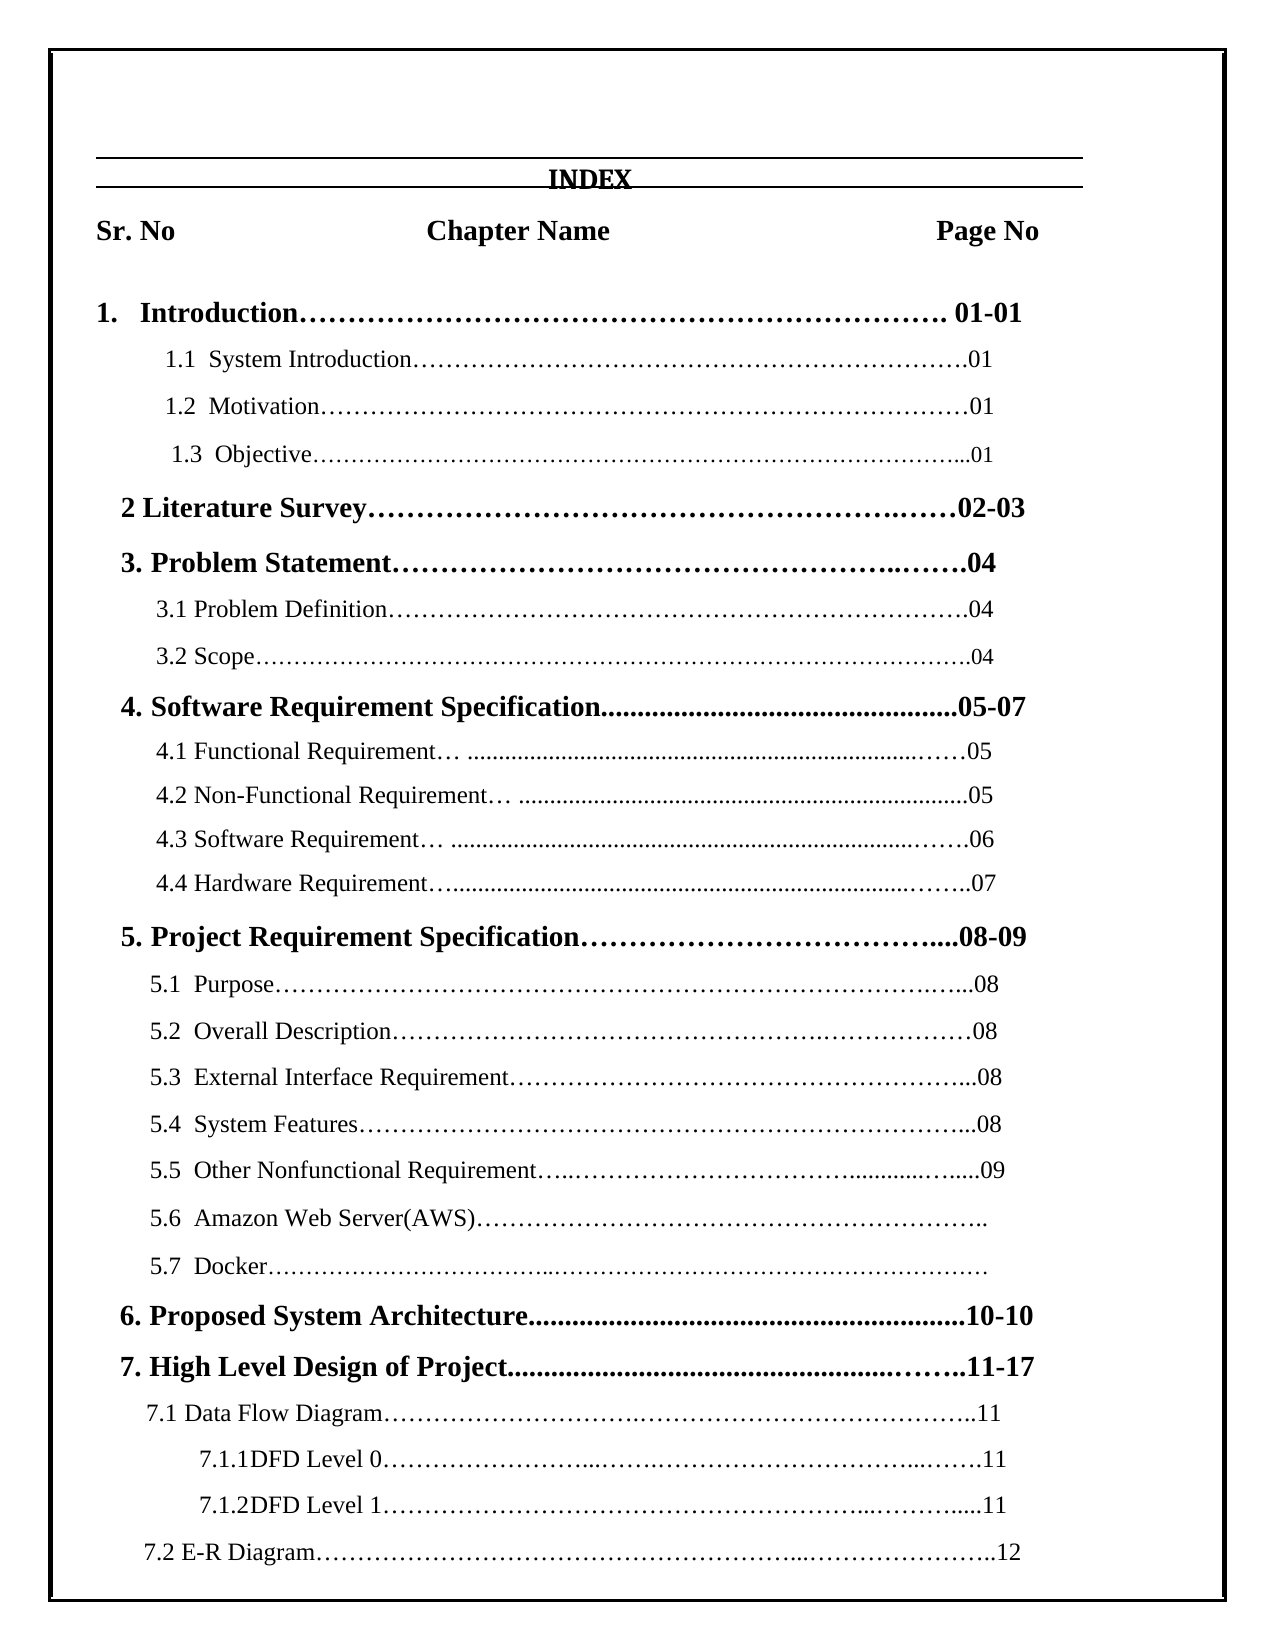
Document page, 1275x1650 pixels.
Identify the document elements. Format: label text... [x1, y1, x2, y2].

text 5. Project Requirement Specification………………………………....08-09 [121, 919, 1183, 953]
list Amazon Web Server(AWS)…………………………………………………….. [149, 1203, 1183, 1232]
list External Interface Requirement………………………………………………...08 [149, 1062, 1183, 1091]
list Non-Functional Requirement… ........................................................................05 [156, 780, 1183, 809]
list Proposed System Architecture............................................................10-10 [119, 1298, 1183, 1332]
text 1.1 System Introduction………………………………………………………….01 [96, 344, 1183, 373]
list Scope………………………………………………………………………………….04 [156, 641, 1183, 670]
list High Level Design of Project.....................................................……..11-17 [119, 1349, 1183, 1382]
list Software Requirement… ..........................................................................…….06 [156, 824, 1183, 853]
list Purpose…………………………………………………………………….…...08 [149, 969, 1183, 998]
text 4. Software Requirement Specification.................................................05-07 [121, 689, 1183, 722]
list Docker………………………………..………………………………………………… [149, 1251, 1183, 1279]
list System Features………………………………………………………………...08 [149, 1109, 1183, 1138]
list Motivation……………………………………………………………………01 [164, 391, 1183, 420]
list E-R Diagram…………………………………………………...…………………..12 [143, 1537, 1141, 1566]
text 2 Literature Survey……………………………………………….……02-03 [121, 490, 1183, 523]
list Hardware Requirement….........................................................................……..07 [156, 868, 1183, 897]
list DFD Level 0……………………...…….…………………………...…….11 [199, 1444, 1183, 1473]
list Other Nonfunctional Requirement…..……………………………............….....09 [149, 1156, 1183, 1184]
text 3. Problem Statement……………………………………………..…….04 [121, 545, 1183, 579]
list Problem Definition…………………………………………………………….04 [156, 594, 1183, 623]
text Sr. No Chapter Name Page No [96, 213, 1183, 247]
list DFD Level 1…………………………………………………...……….....11 [199, 1490, 1183, 1519]
list Functional Requirement… ........................................................................……05 [156, 736, 1183, 764]
list Overall Description…………………………………………….………………08 [149, 1016, 1183, 1045]
text 7.1 Data Flow Diagram………………………….…………………………………..11 [96, 1398, 1183, 1427]
list Introduction…………………………………………………………. 01-01 [96, 295, 1183, 328]
text 1.3 Objective…………………………………………………………………………...01 [96, 439, 1183, 467]
